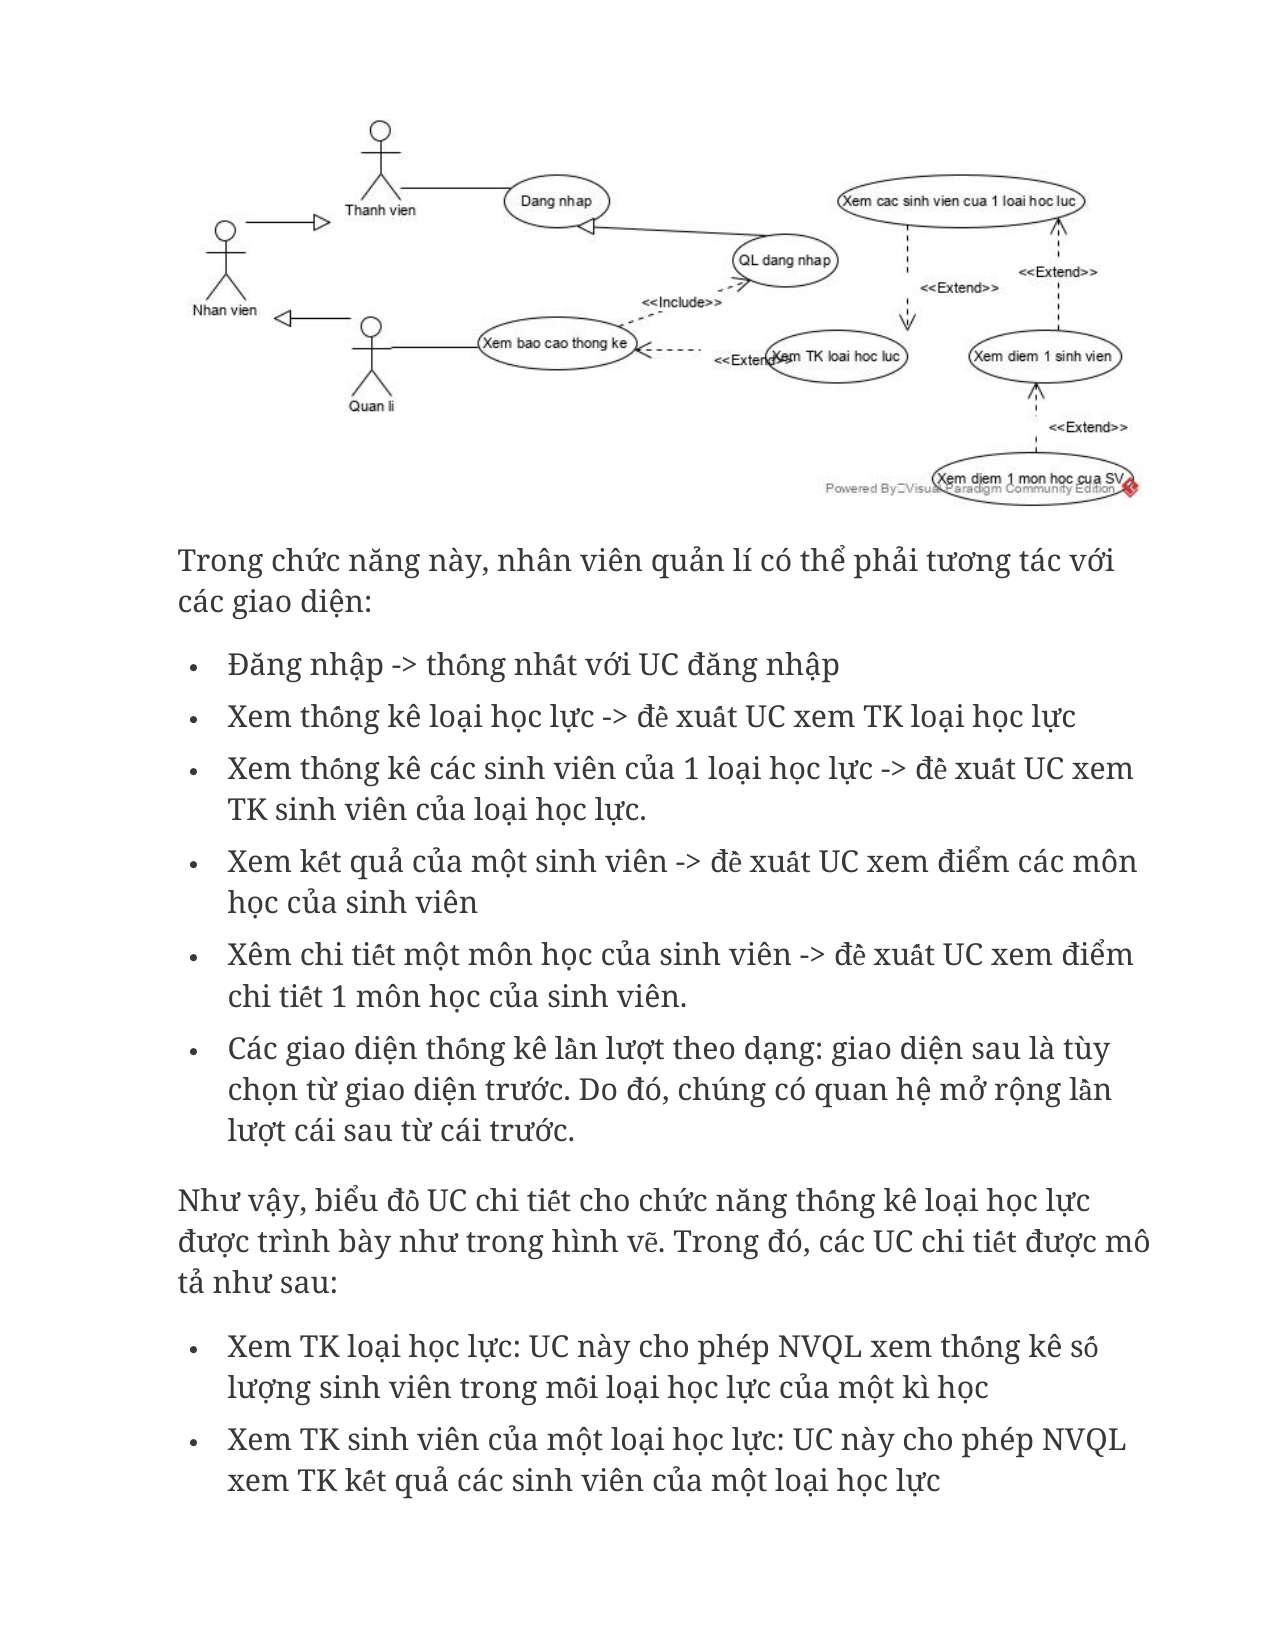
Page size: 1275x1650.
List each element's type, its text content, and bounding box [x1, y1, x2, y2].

list Xem thống kê các sinh viên của 1 loại học lực -> đề xuất UC xem TK sinh viên của loại học lực. [190, 747, 1157, 829]
list Xem thống kê loại học lực -> đề xuất UC xem TK loại học lực [190, 695, 1157, 736]
list Xem TK loại học lực: UC này cho phép NVQL xem thống kê số lượng sinh viên trong mỗi loại học lực của một kì học [190, 1325, 1157, 1407]
list Xêm chi tiết một môn học của sinh viên -> đề xuất UC xem điểm chi tiết 1 môn học của sinh viên. [190, 933, 1157, 1016]
list Các giao diện thống kê lần lượt theo dạng: giao diện sau là tùy chọn từ giao diện trước. Do đó, chúng có quan hệ mở rộng lần lượt cái sau từ cái trước. [190, 1027, 1157, 1150]
text Trong chức năng này, nhân viên quản lí có thể phải tương tác với các giao diện: [177, 539, 1157, 621]
list Xem kết quả của một sinh viên -> đề xuất UC xem điểm các môn học của sinh viên [190, 840, 1157, 923]
text Như vậy, biểu đồ UC chi tiết cho chức năng thống kê loại học lực được trình bày như trong hình vẽ. Trong đó, các UC chi tiết được mô tả như sau: [177, 1179, 1157, 1303]
list Đăng nhập -> thống nhất với UC đăng nhập [190, 643, 1157, 684]
picture [177, 118, 1146, 510]
list Xem TK sinh viên của một loại học lực: UC này cho phép NVQL xem TK kết quả các sinh viên của một loại học lực [190, 1418, 1157, 1500]
